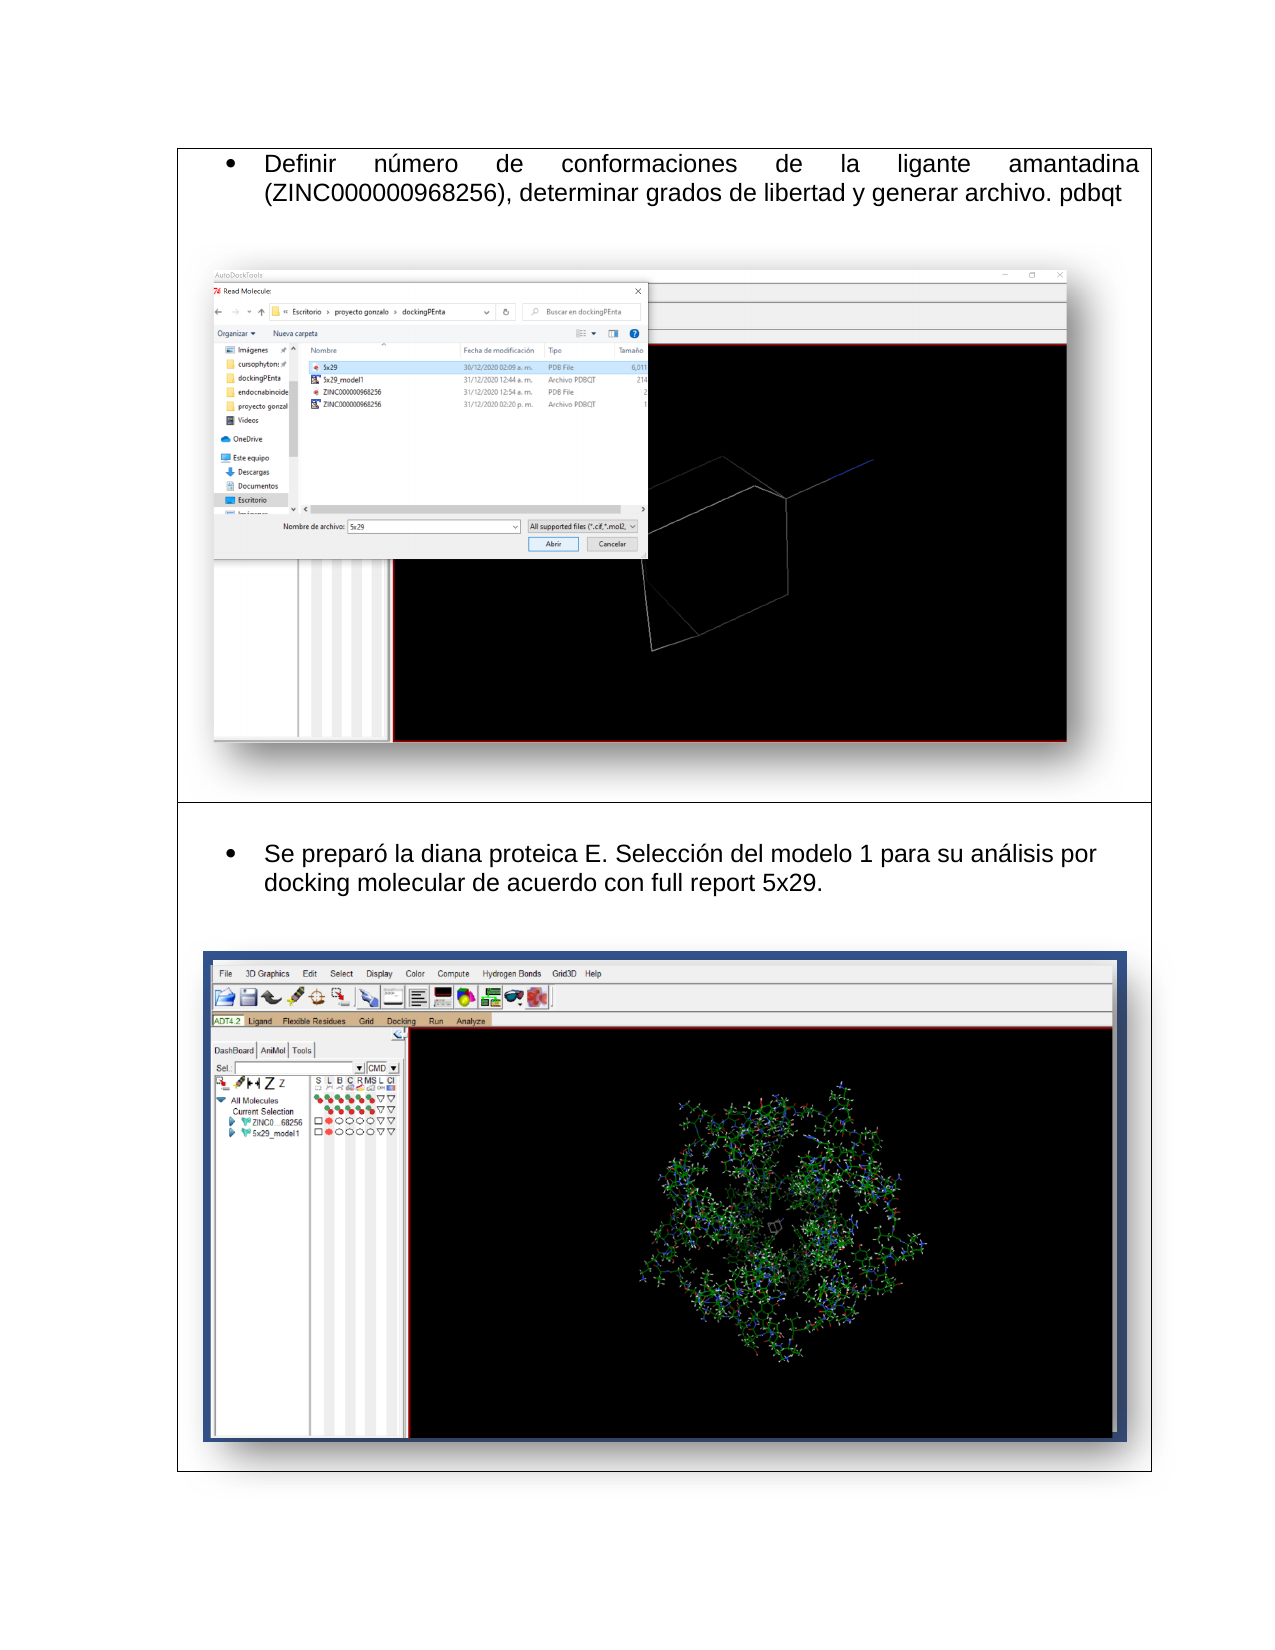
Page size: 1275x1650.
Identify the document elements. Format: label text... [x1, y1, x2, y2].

picture [213, 270, 1067, 743]
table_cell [178, 149, 1151, 802]
table_cell Se preparó la diana proteica E. Selección del modelo 1 para su análisis por docking molecular de acuerdo con full report 5x29. [178, 803, 1151, 1471]
picture [210, 965, 1113, 1438]
